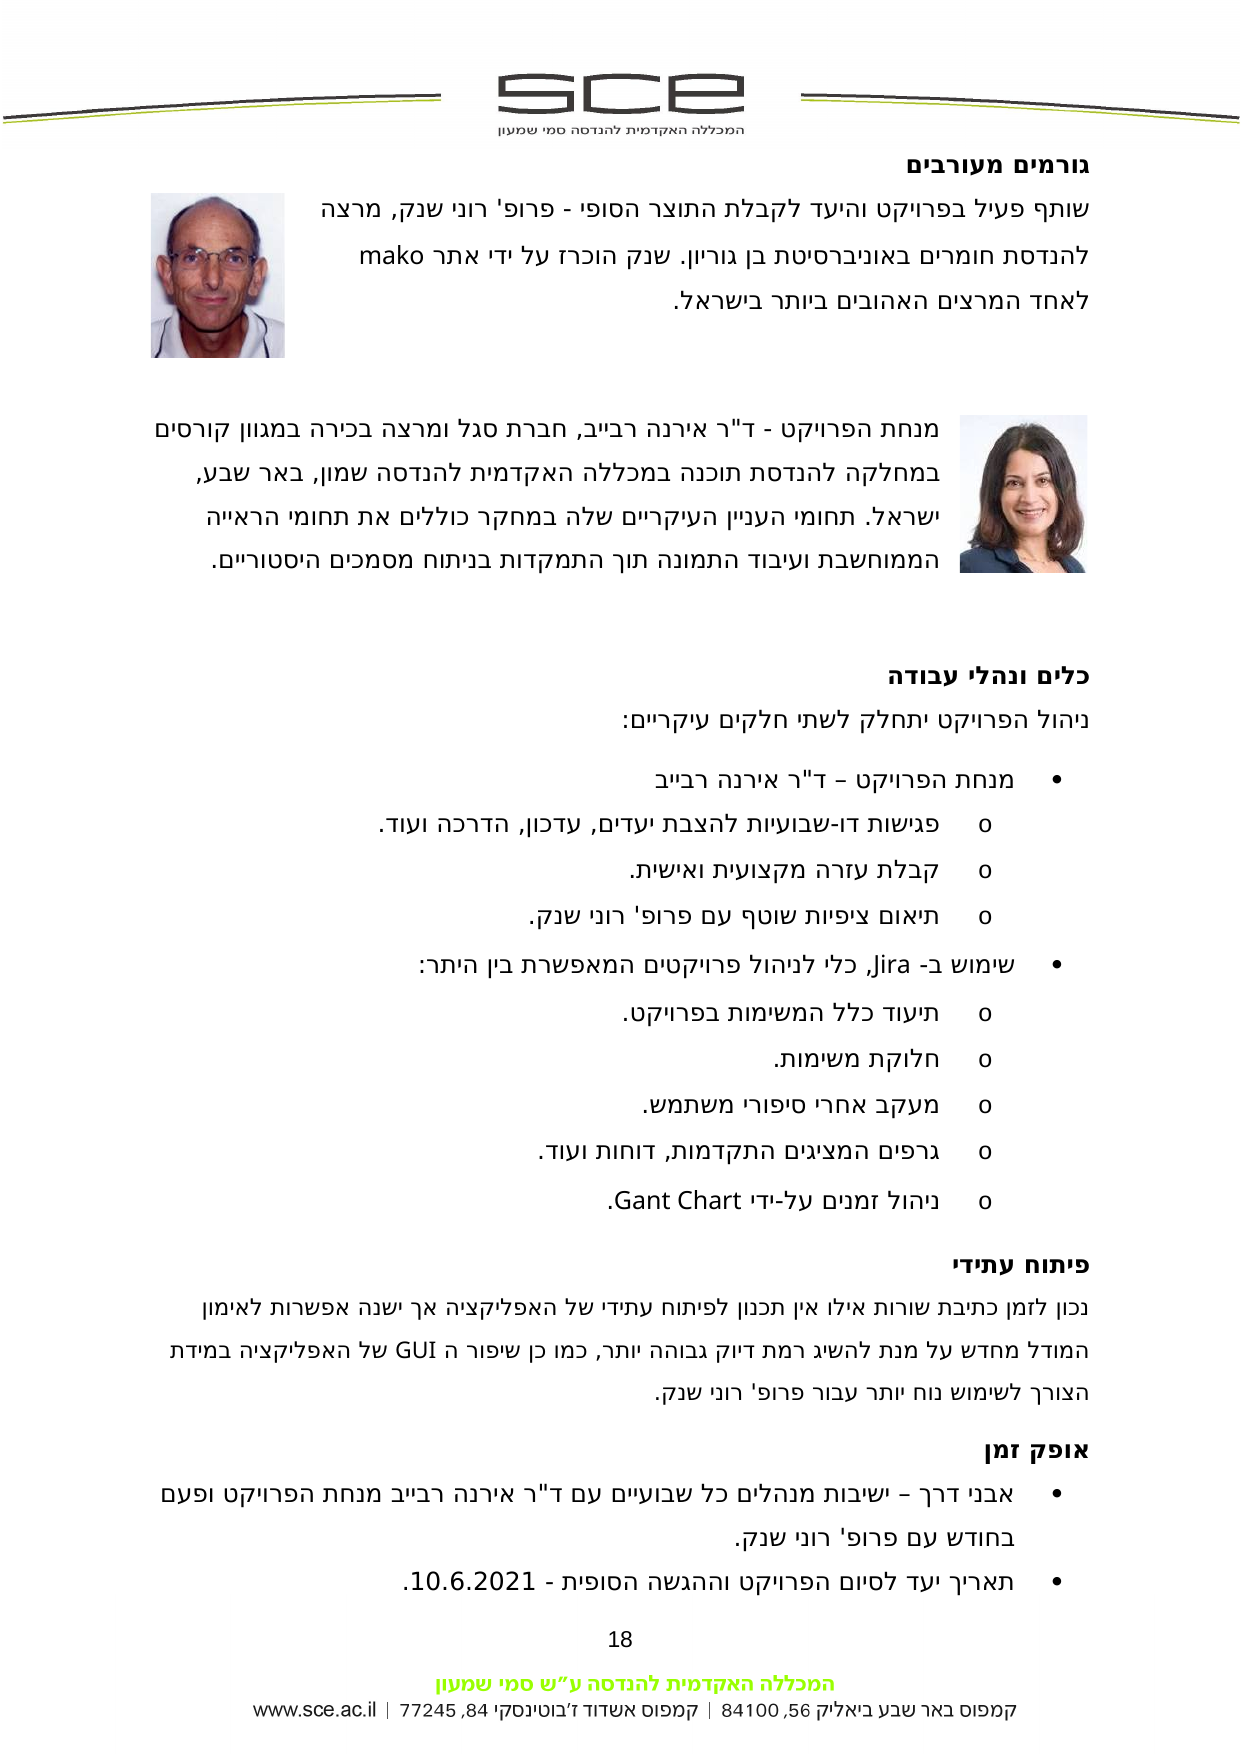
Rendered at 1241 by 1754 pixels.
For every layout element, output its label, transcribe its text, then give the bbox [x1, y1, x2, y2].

list חלוקת משימות. [150, 1044, 978, 1075]
subtitle כלים ונהלי עבודה [150, 661, 1090, 690]
picture [1, 0, 1241, 149]
list גרפים המציגים התקדמות, דוחות ועוד. [150, 1136, 978, 1167]
text ניהול הפרויקט יתחלק לשתי חלקים עיקריים: [150, 705, 1090, 734]
text נכון לזמן כתיבת שורות אילו אין תכנון לפיתוח עתידי של האפליקציה אך ישנה אפשרות לאימון המודל מחדש על מנת להשיג רמת דיוק גבוהה יותר, כמו כן שיפור ה GUI של האפליקציה במידת הצורך לשימוש נוח יותר עבור פרופ' רוני שנק. [150, 1294, 1090, 1405]
list ניהול זמנים על-ידי Gant Chart. [150, 1182, 978, 1217]
list אבני דרך – ישיבות מנהלים כל שבועיים עם ד"ר אירנה רבייב מנחת הפרויקט ופעם בחודש עם פרופ' רוני שנק. [150, 1479, 1053, 1552]
text שותף פעיל בפרויקט והיעד לקבלת התוצר הסופי - פרופ' רוני שנק, מרצה להנדסת חומרים באוניברסיטת בן גוריון. שנק הוכרז על ידי אתר mako לאחד המרצים האהובים ביותר בישראל. [285, 194, 1090, 315]
list מנחת הפרויקט – ד"ר אירנה רבייב [150, 765, 1053, 794]
text מנחת הפרויקט - ד"ר אירנה רבייב, חברת סגל ומרצה בכירה במגוון קורסים במחלקה להנדסת תוכנה במכללה האקדמית להנדסה שמון, באר שבע, ישראל. תחומי העניין העיקריים שלה במחקר כוללים את תחומי הראייה הממוחשבת ועיבוד התמונה תוך התמקדות בניתוח מסמכים היסטוריים. [150, 414, 1090, 575]
picture [959, 415, 1087, 572]
subtitle פיתוח עתידי [150, 1250, 1090, 1279]
list שימוש ב- Jira, כלי לניהול פרויקטים המאפשרת בין היתר: [150, 947, 1053, 981]
list מעקב אחרי סיפורי משתמש. [150, 1090, 978, 1121]
picture [150, 193, 285, 356]
picture [0, 1594, 1241, 1754]
list תאריך יעד לסיום הפרויקט וההגשה הסופית - 10.6.2021. [150, 1567, 1053, 1596]
subtitle אופק זמן [150, 1435, 1090, 1464]
list קבלת עזרה מקצועית ואישית. [150, 855, 978, 886]
list תיעוד כלל המשימות בפרויקט. [150, 998, 978, 1029]
list פגישות דו-שבועיות להצבת יעדים, עדכון, הדרכה ועוד. [150, 809, 978, 840]
list תיאום ציפיות שוטף עם פרופ' רוני שנק. [150, 901, 978, 932]
subtitle גורמים מעורבים [150, 150, 1090, 179]
